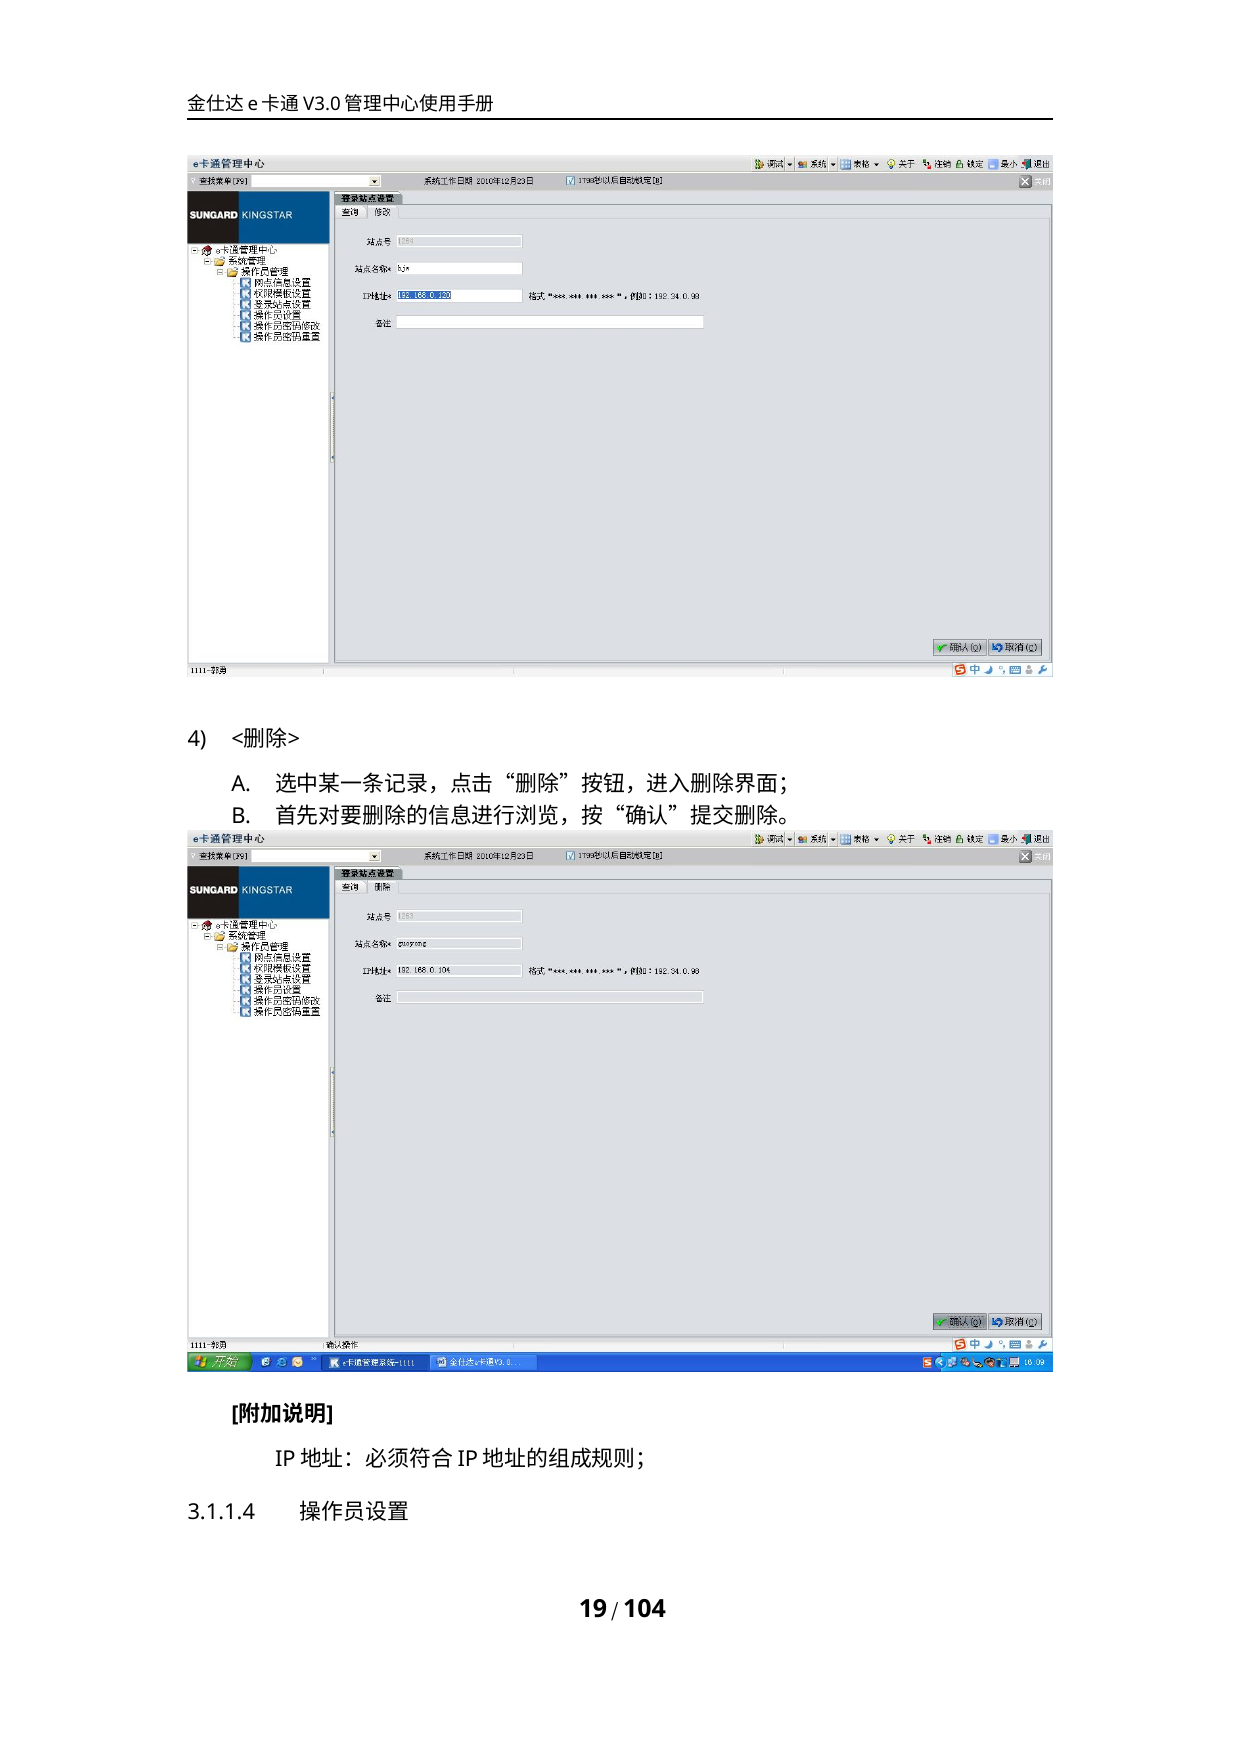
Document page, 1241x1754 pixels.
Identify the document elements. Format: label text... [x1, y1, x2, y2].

text [附加说明] [187, 1396, 1053, 1428]
picture [187, 155, 1053, 677]
list 首先对要删除的信息进行浏览，按“确认”提交删除。 [231, 798, 1053, 830]
text IP地址：必须符合IP地址的组成规则； [231, 1441, 1053, 1473]
picture [187, 830, 1053, 1372]
list <删除> [187, 721, 1053, 753]
list 操作员设置 [187, 1493, 1053, 1526]
list 选中某一条记录，点击“删除”按钮，进入删除界面； [231, 766, 1053, 798]
